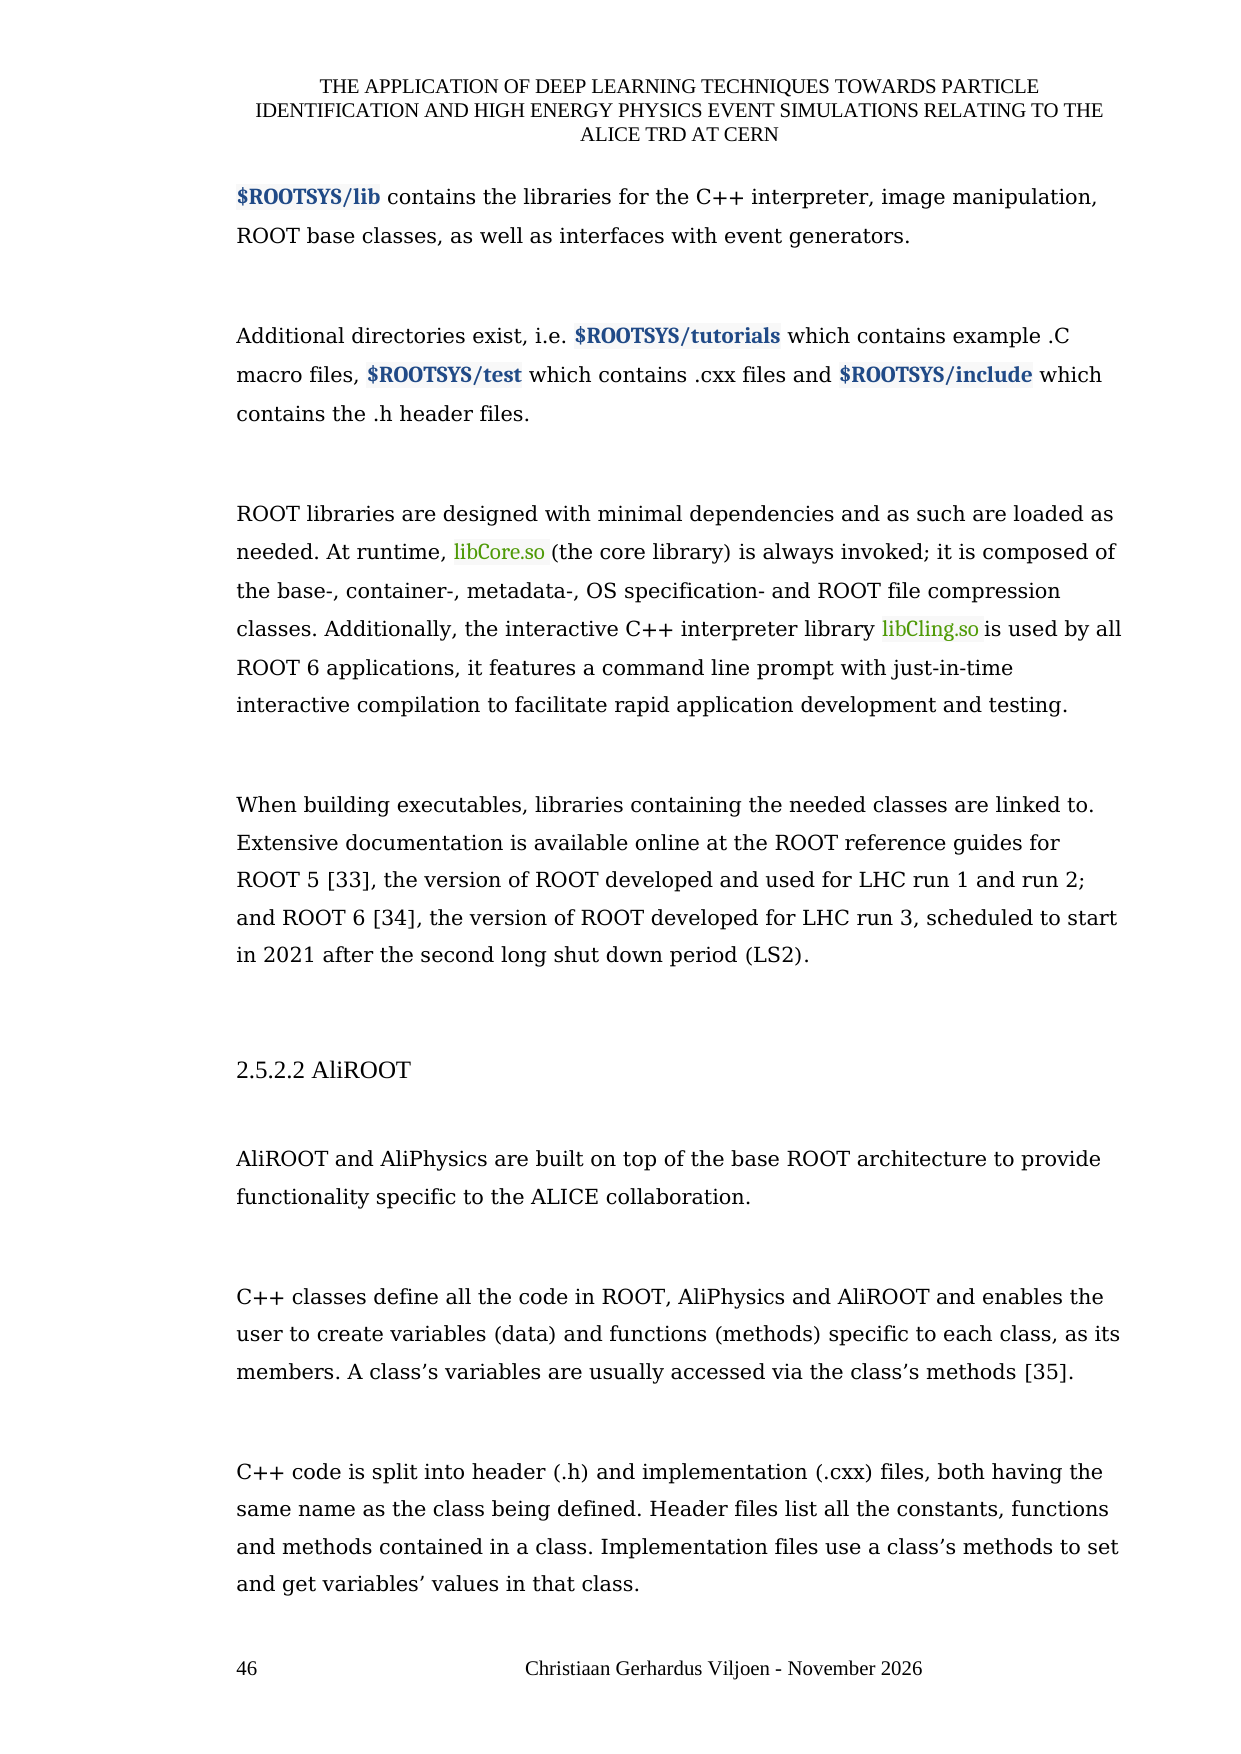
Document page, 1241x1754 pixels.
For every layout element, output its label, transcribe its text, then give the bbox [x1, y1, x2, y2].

text $ROOTSYS/lib contains the libraries for the C++ interpreter, image manipulation, ROOT base classes, as well as interfaces with event generators. [236, 183, 1122, 247]
text C++ code is split into header (.h) and implementation (.cxx) files, both having the same name as the class being defined. Header files list all the constants, functions and methods contained in a class. Implementation files use a class’s methods to set and get variables’ values in that class. [236, 1458, 1122, 1596]
text ROOT libraries are designed with minimal dependencies and as such are loaded as needed. At runtime, libCore.so (the core library) is always invoked; it is composed of the base-, container-, metadata-, OS specification- and ROOT file compression classes. Additionally, the interactive C++ interpreter library libCling.so is used by all ROOT 6 applications, it features a command line prompt with just-in-time interactive compilation to facilitate rapid application development and testing. [236, 501, 1122, 717]
text Additional directories exist, i.e. $ROOTSYS/tutorials which contains example .C macro files, $ROOTSYS/test which contains .cxx files and $ROOTSYS/include which contains the .h header files. [236, 322, 1122, 426]
text C++ classes define all the code in ROOT, AliPhysics and AliROOT and enables the user to create variables (data) and functions (methods) specific to each class, as its members. A class’s variables are usually accessed via the class’s methods . [236, 1283, 1122, 1383]
text When building executables, libraries containing the needed classes are linked to. Extensive documentation is available online at the ROOT reference guides for ROOT 5 , the version of ROOT developed and used for LHC run 1 and run 2; and ROOT 6 , the version of ROOT developed for LHC run 3, scheduled to start in 2021 after the second long shut down period (LS2). [236, 792, 1122, 967]
subtitle AliROOT [236, 1055, 1122, 1083]
text AliROOT and AliPhysics are built on top of the base ROOT architecture to provide functionality specific to the ALICE collaboration. [236, 1146, 1122, 1208]
